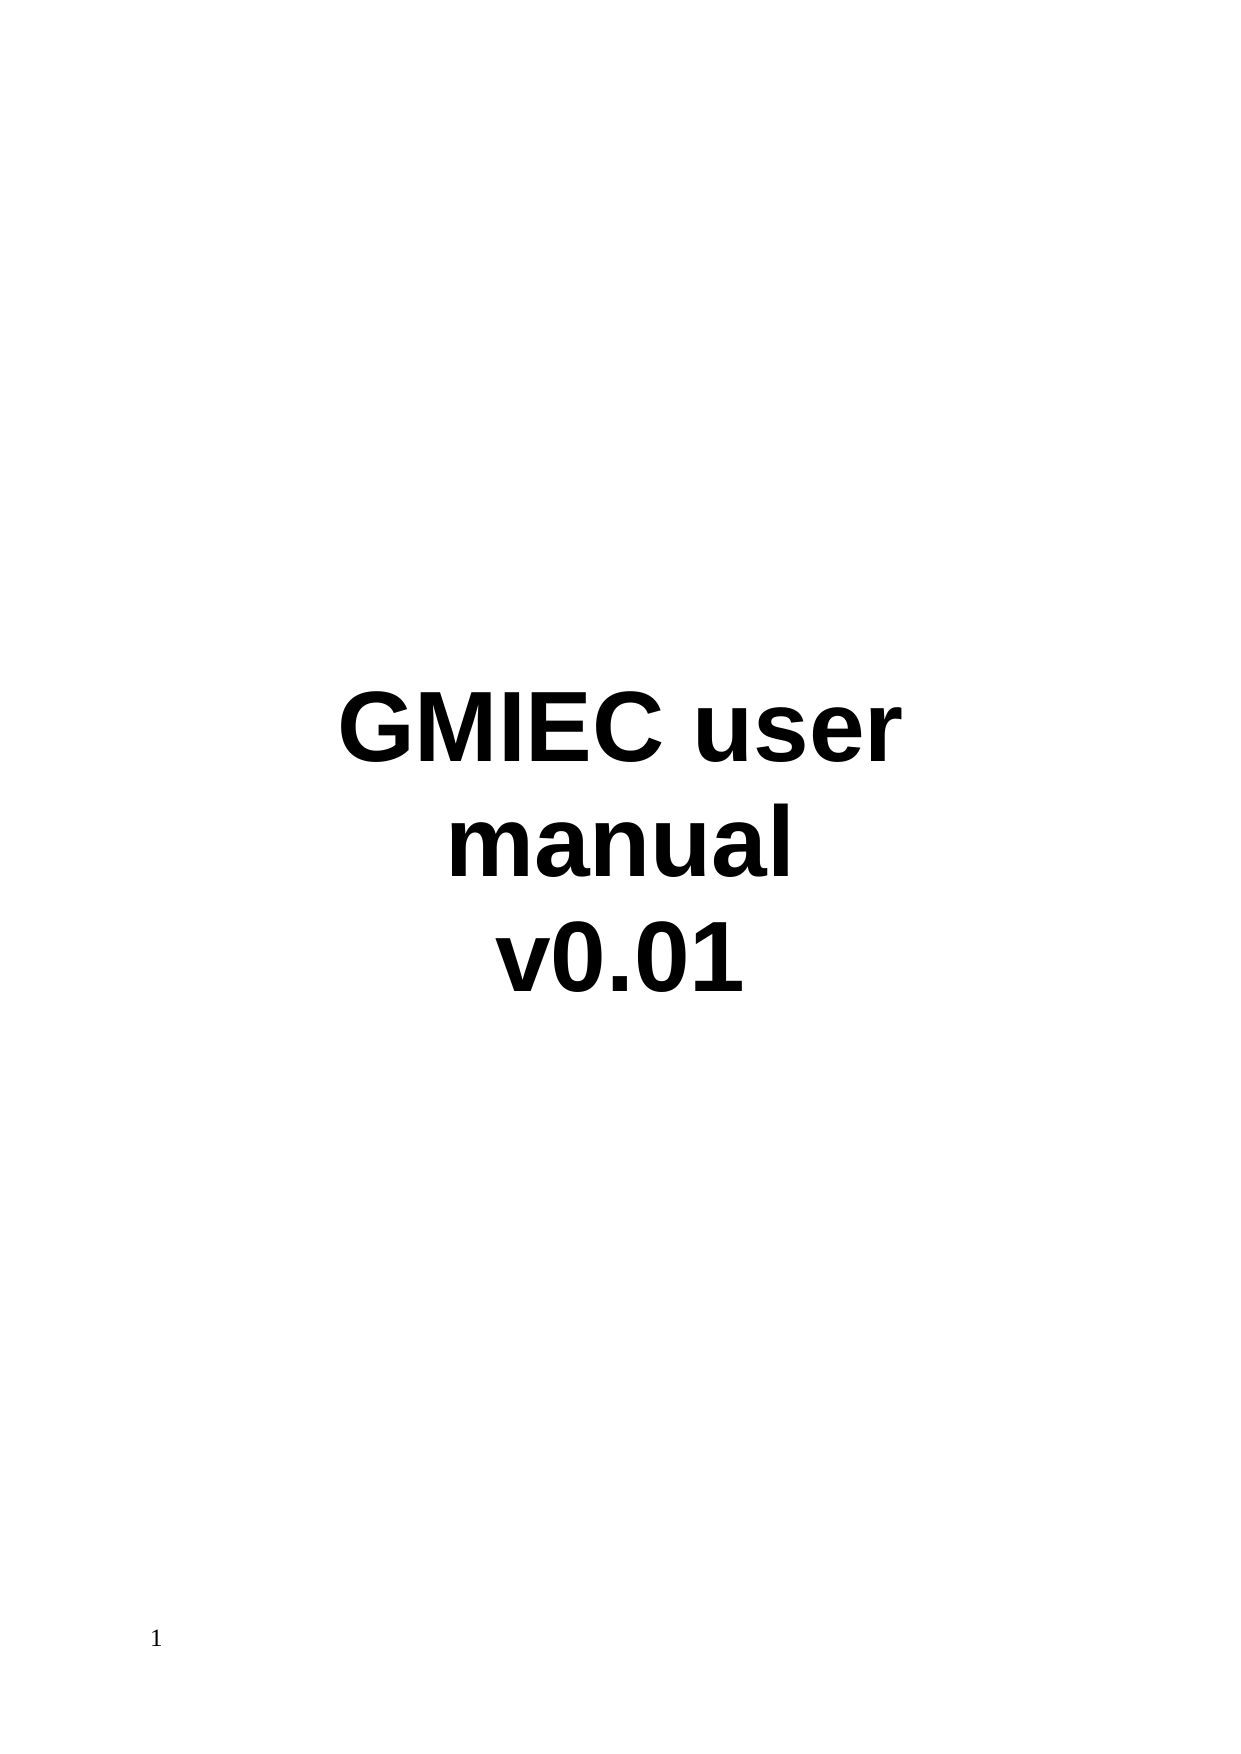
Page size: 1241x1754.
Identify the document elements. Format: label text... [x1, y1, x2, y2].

text GMIEC user manual [150, 667, 1090, 897]
text v0.01 [150, 897, 1090, 1012]
